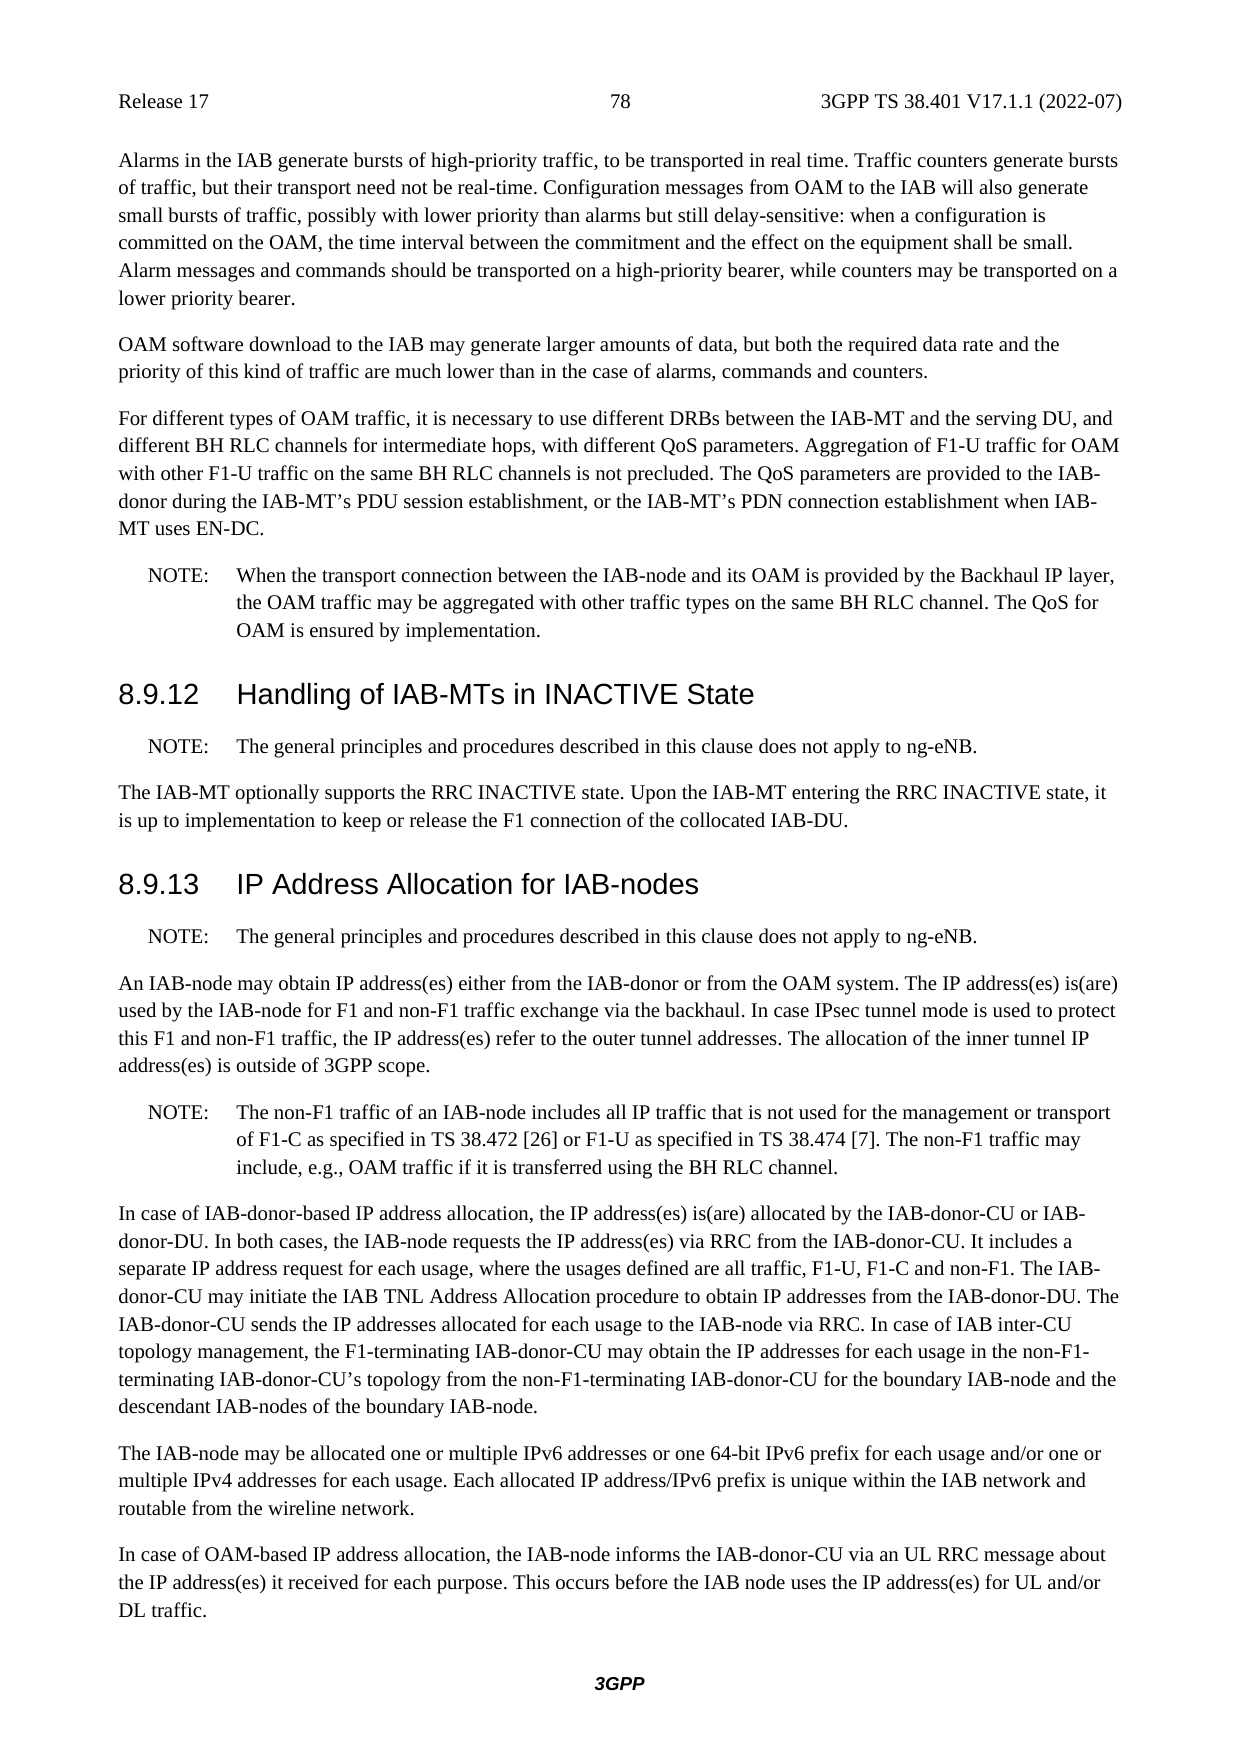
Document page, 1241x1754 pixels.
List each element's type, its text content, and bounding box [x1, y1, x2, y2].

text The IAB-MT optionally supports the RRC INACTIVE state. Upon the IAB-MT entering the RRC INACTIVE state, it is up to implementation to keep or release the F1 connection of the collocated IAB-DU. [118, 780, 1122, 832]
text For different types of OAM traffic, it is necessary to use different DRBs between the IAB-MT and the serving DU, and different BH RLC channels for intermediate hops, with different QoS parameters. Aggregation of F1-U traffic for OAM with other F1-U traffic on the same BH RLC channels is not precluded. The QoS parameters are provided to the IAB-donor during the IAB-MT’s PDU session establishment, or the IAB-MT’s PDN connection establishment when IAB-MT uses EN-DC. [118, 406, 1122, 540]
text The IAB-node may be allocated one or multiple IPv6 addresses or one 64-bit IPv6 prefix for each usage and/or one or multiple IPv4 addresses for each usage. Each allocated IP address/IPv6 prefix is unique within the IAB network and routable from the wireline network. [118, 1441, 1122, 1520]
text OAM software download to the IAB may generate larger amounts of data, but both the required data rate and the priority of this kind of traffic are much lower than in the case of alarms, commands and counters. [118, 332, 1122, 383]
text NOTE: The general principles and procedures described in this clause does not apply to ng-eNB. [148, 734, 1122, 758]
text NOTE: The general principles and procedures described in this clause does not apply to ng-eNB. [148, 924, 1122, 948]
text In case of IAB-donor-based IP address allocation, the IP address(es) is(are) allocated by the IAB-donor-CU or IAB-donor-DU. In both cases, the IAB-node requests the IP address(es) via RRC from the IAB-donor-CU. It includes a separate IP address request for each usage, where the usages defined are all traffic, F1-U, F1-C and non-F1. The IAB-donor-CU may initiate the IAB TNL Address Allocation procedure to obtain IP addresses from the IAB-donor-DU. The IAB-donor-CU sends the IP addresses allocated for each usage to the IAB-node via RRC. In case of IAB inter-CU topology management, the F1-terminating IAB-donor-CU may obtain the IP addresses for each usage in the non-F1-terminating IAB-donor-CU’s topology from the non-F1-terminating IAB-donor-CU for the boundary IAB-node and the descendant IAB-nodes of the boundary IAB-node. [118, 1201, 1122, 1418]
subtitle 8.9.12 Handling of IAB-MTs in INACTIVE State [118, 677, 1122, 710]
text NOTE: When the transport connection between the IAB-node and its OAM is provided by the Backhaul IP layer, the OAM traffic may be aggregated with other traffic types on the same BH RLC channel. The QoS for OAM is ensured by implementation. [148, 563, 1122, 642]
text An IAB-node may obtain IP address(es) either from the IAB-donor or from the OAM system. The IP address(es) is(are) used by the IAB-node for F1 and non-F1 traffic exchange via the backhaul. In case IPsec tunnel mode is used to protect this F1 and non-F1 traffic, the IP address(es) refer to the outer tunnel addresses. The allocation of the inner tunnel IP address(es) is outside of 3GPP scope. [118, 970, 1122, 1077]
text In case of OAM-based IP address allocation, the IAB-node informs the IAB-donor-CU via an UL RRC message about the IP address(es) it received for each purpose. This occurs before the IAB node uses the IP address(es) for UL and/or DL traffic. [118, 1542, 1122, 1622]
subtitle 8.9.13 IP Address Allocation for IAB-nodes [118, 867, 1122, 900]
text Alarms in the IAB generate bursts of high-priority traffic, to be transported in real time. Traffic counters generate bursts of traffic, but their transport need not be real-time. Configuration messages from OAM to the IAB will also generate small bursts of traffic, possibly with lower priority than alarms but still delay-sensitive: when a configuration is committed on the OAM, the time interval between the commitment and the effect on the equipment shall be small. Alarm messages and commands should be transported on a high-priority bearer, while counters may be transported on a lower priority bearer. [118, 147, 1122, 309]
text NOTE: The non-F1 traffic of an IAB-node includes all IP traffic that is not used for the management or transport of F1-C as specified in TS 38.472 [26] or F1-U as specified in TS 38.474 [7]. The non-F1 traffic may include, e.g., OAM traffic if it is transferred using the BH RLC channel. [148, 1099, 1122, 1179]
